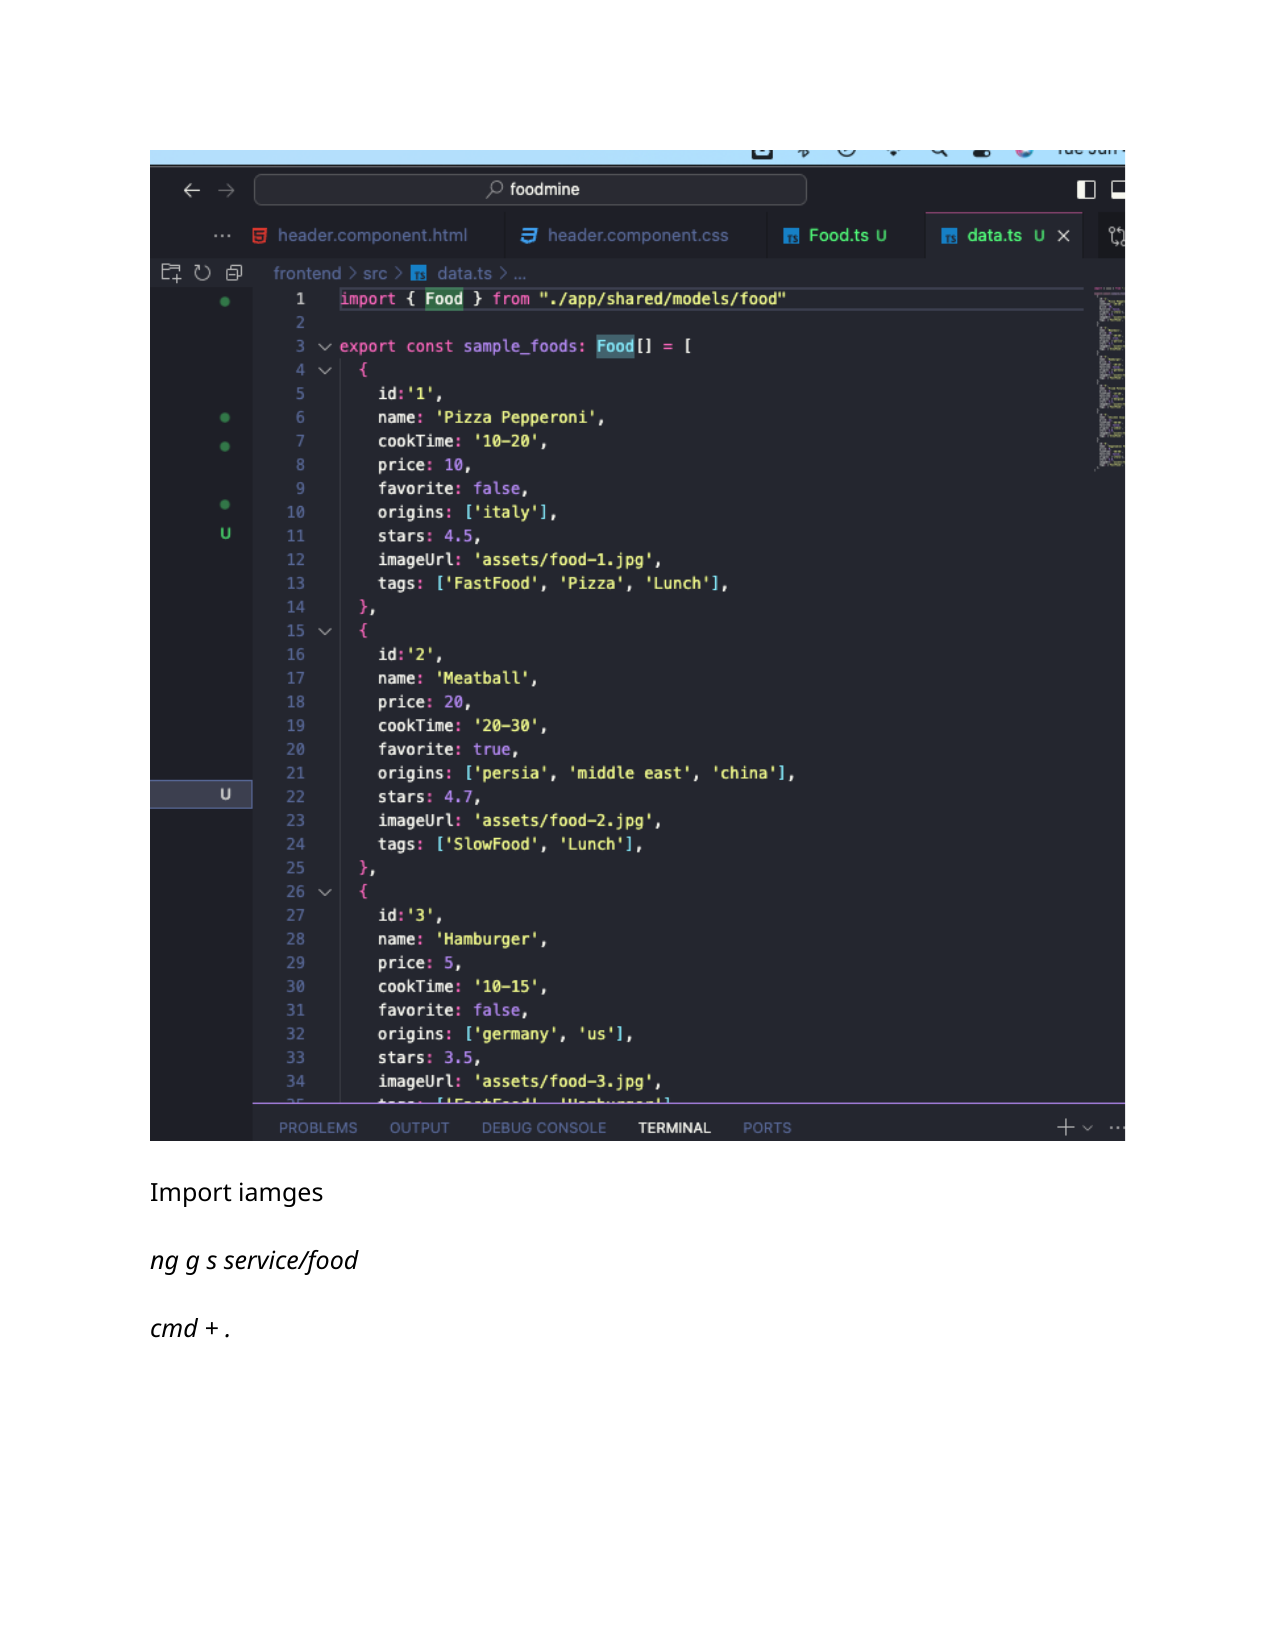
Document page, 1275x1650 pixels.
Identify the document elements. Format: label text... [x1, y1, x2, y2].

text ng g s service/food [150, 1243, 1125, 1277]
text Import iamges [150, 1175, 1125, 1209]
text cmd + . [150, 1311, 1125, 1345]
picture [150, 150, 1125, 1141]
